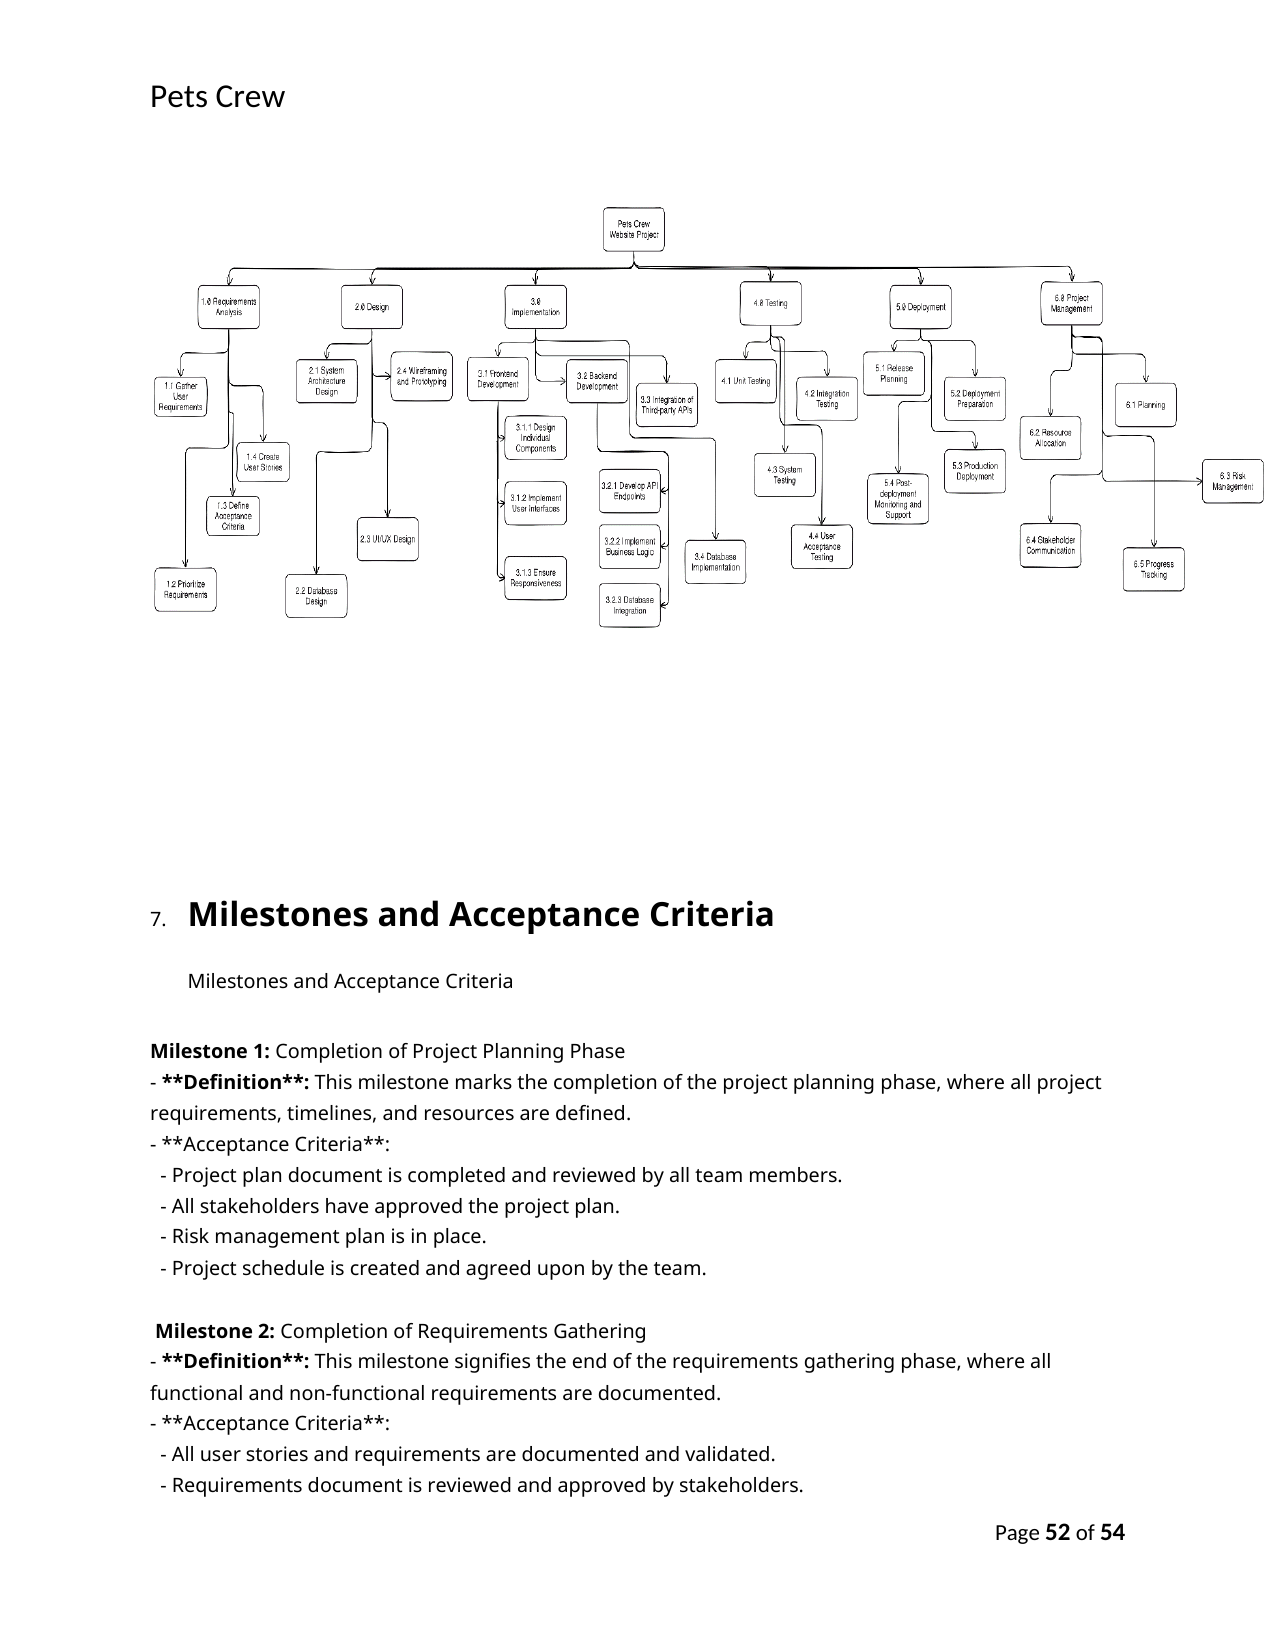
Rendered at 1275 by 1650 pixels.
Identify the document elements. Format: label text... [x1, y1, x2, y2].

subtitle Milestones and Acceptance Criteria [187, 968, 1125, 995]
text - **Acceptance Criteria**: [150, 1130, 1125, 1157]
text - **Acceptance Criteria**: [150, 1410, 1125, 1437]
text - Project schedule is created and agreed upon by the team. [150, 1254, 1125, 1281]
text - Risk management plan is in place. [150, 1223, 1125, 1250]
text - All user stories and requirements are documented and validated. [150, 1441, 1125, 1468]
text Milestone 1: Completion of Project Planning Phase [150, 1037, 1125, 1064]
picture [150, 203, 1268, 633]
text - All stakeholders have approved the project plan. [150, 1192, 1125, 1219]
text - **Definition**: This milestone marks the completion of the project planning phase, where all project requirements, timelines, and resources are defined. [150, 1068, 1125, 1126]
text - **Definition**: This milestone signifies the end of the requirements gathering phase, where all functional and non-functional requirements are documented. [150, 1348, 1125, 1406]
subtitle Milestones and Acceptance Criteria [150, 891, 1125, 936]
text Milestone 2: Completion of Requirements Gathering [150, 1317, 1125, 1344]
text - Requirements document is reviewed and approved by stakeholders. [150, 1472, 1125, 1498]
text - Project plan document is completed and reviewed by all team members. [150, 1161, 1125, 1188]
